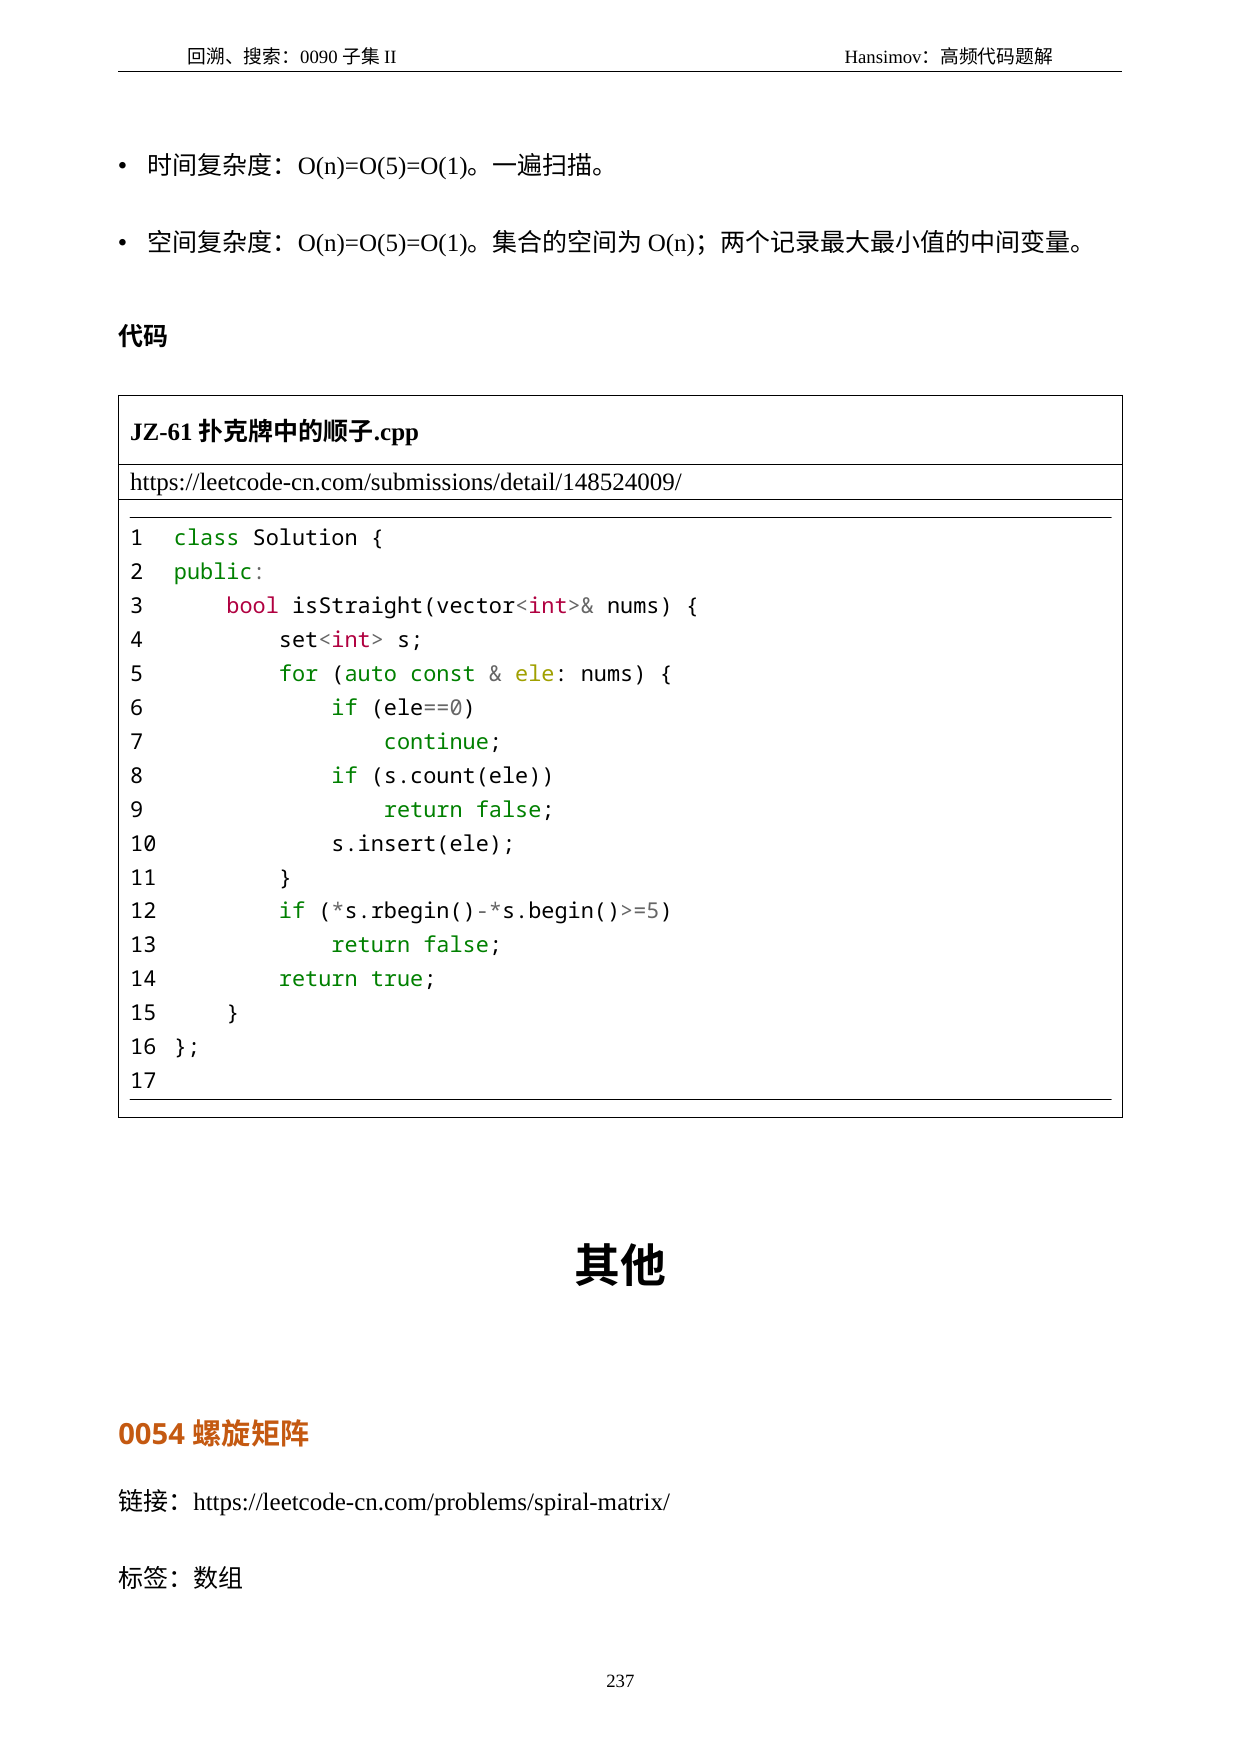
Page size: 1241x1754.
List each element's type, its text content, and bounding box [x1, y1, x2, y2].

subtitle 其他 [118, 1229, 1122, 1297]
text 时间复杂度：O(n)=O(5)=O(1)。一遍扫描。 [118, 130, 1122, 198]
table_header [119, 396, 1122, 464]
subtitle 0054 螺旋矩阵 [118, 1397, 1097, 1465]
subtitle 代码 [118, 301, 1097, 369]
text 标签：数组 [118, 1542, 1122, 1610]
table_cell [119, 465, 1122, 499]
text 链接：https://leetcode-cn.com/problems/spiral-matrix/ [118, 1465, 1122, 1533]
text 空间复杂度：O(n)=O(5)=O(1)。集合的空间为O(n)；两个记录最大最小值的中间变量。 [118, 207, 1122, 275]
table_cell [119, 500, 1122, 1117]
